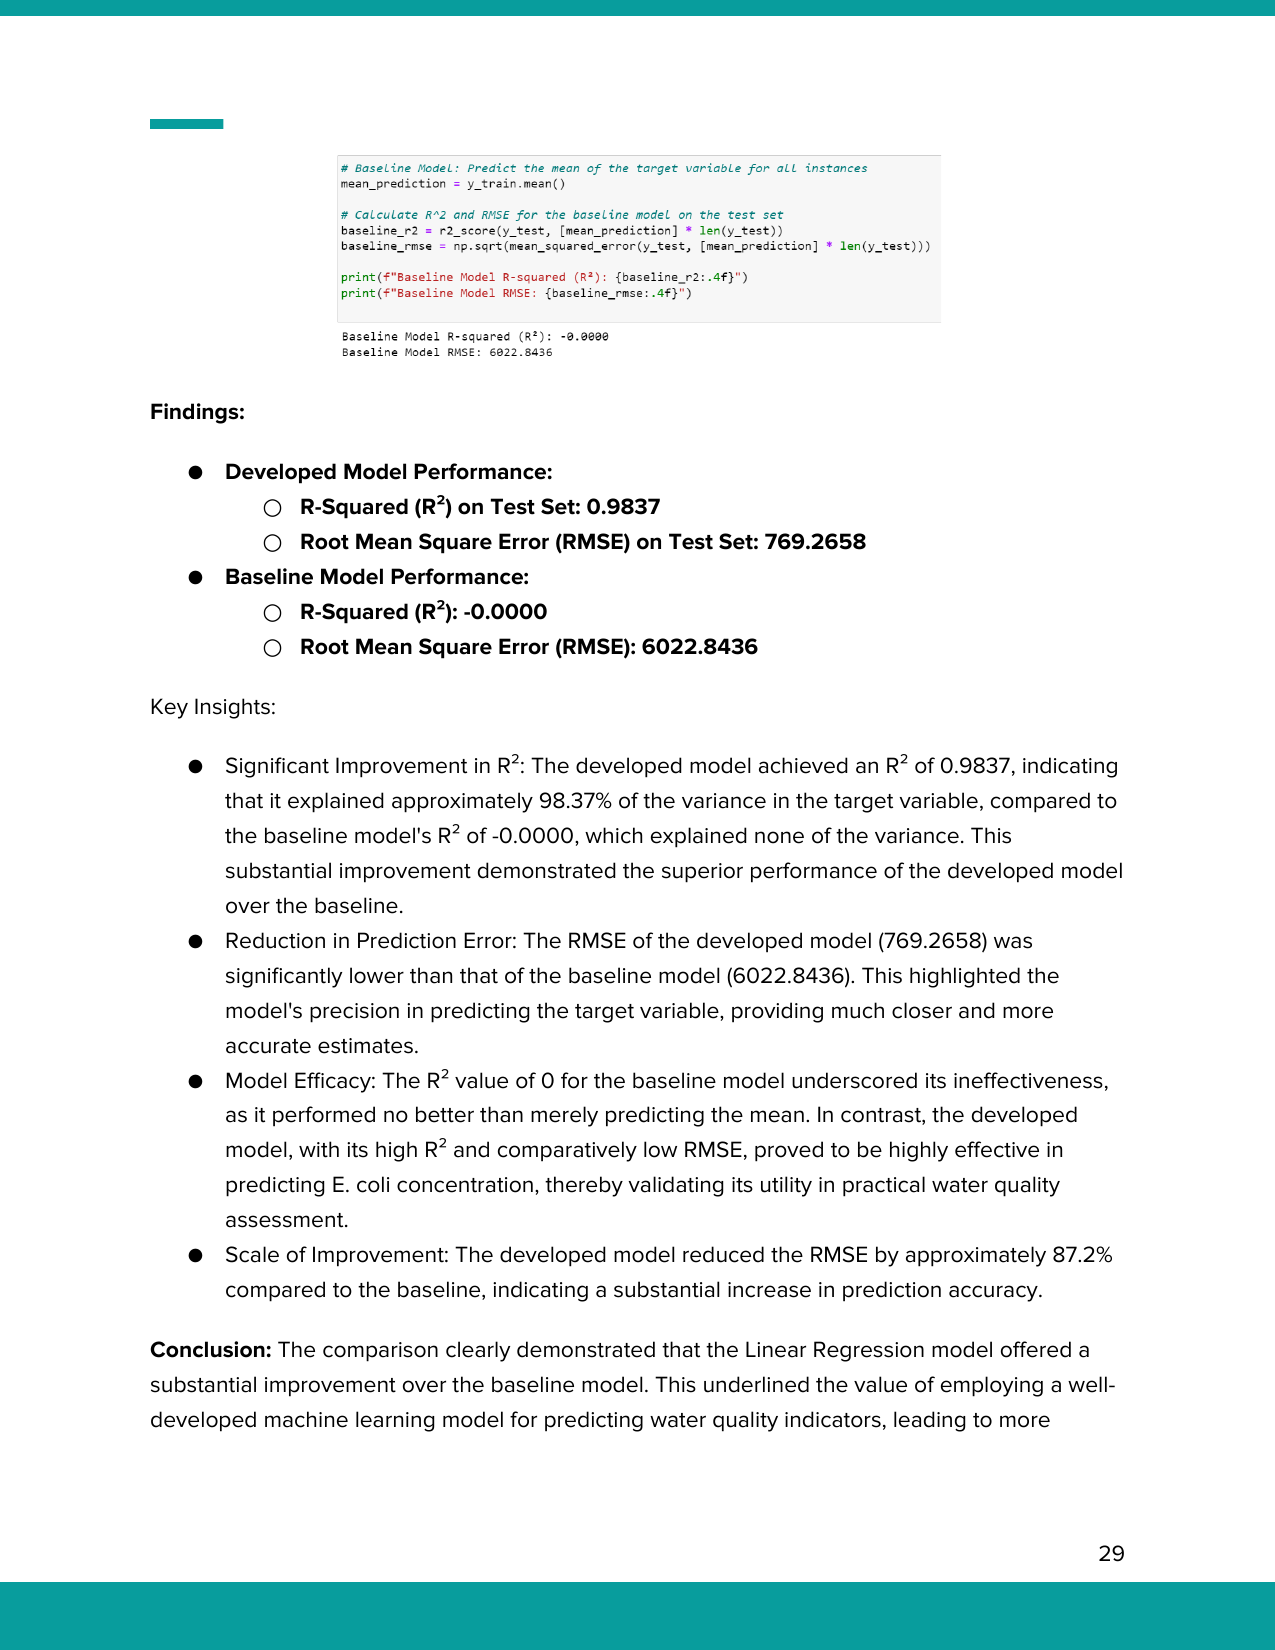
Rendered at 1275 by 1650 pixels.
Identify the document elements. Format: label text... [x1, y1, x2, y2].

list Root Mean Square Error (RMSE) on Test Set: 769.2658 [262, 528, 1125, 556]
list Reduction in Prediction Error: The RMSE of the developed model (769.2658) was significantly lower than that of the baseline model (6022.8436). This highlighted the model's precision in predicting the target variable, providing much closer and more accurate estimates. [187, 927, 1125, 1060]
picture [150, 119, 224, 129]
list Root Mean Square Error (RMSE): 6022.8436 [262, 633, 1125, 661]
list Developed Model Performance: [187, 459, 1125, 487]
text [150, 1336, 1125, 1434]
list Scale of Improvement: The developed model reduced the RMSE by approximately 87.2% compared to the baseline, indicating a substantial increase in prediction accuracy. [187, 1241, 1125, 1304]
list R-Squared (R²) on Test Set: 0.9837 [262, 493, 1125, 521]
picture [334, 153, 942, 367]
text Key Insights: [150, 693, 1125, 721]
picture [0, 1582, 1275, 1650]
text Findings: [150, 399, 1125, 427]
list Baseline Model Performance: [187, 563, 1125, 591]
list Significant Improvement in R²: The developed model achieved an R² of 0.9837, indicating that it explained approximately 98.37% of the variance in the target variable, compared to the baseline model's R² of -0.0000, which explained none of the variance. This substantial improvement demonstrated the superior performance of the developed model over the baseline. [187, 753, 1125, 920]
list Model Efficacy: The R² value of 0 for the baseline model underscored its ineffectiveness, as it performed no better than merely predicting the mean. In contrast, the developed model, with its high R² and comparatively low RMSE, proved to be highly effective in predicting E. coli concentration, thereby validating its utility in practical water quality assessment. [187, 1067, 1125, 1234]
picture [0, 0, 1275, 16]
list R-Squared (R²): -0.0000 [262, 598, 1125, 626]
